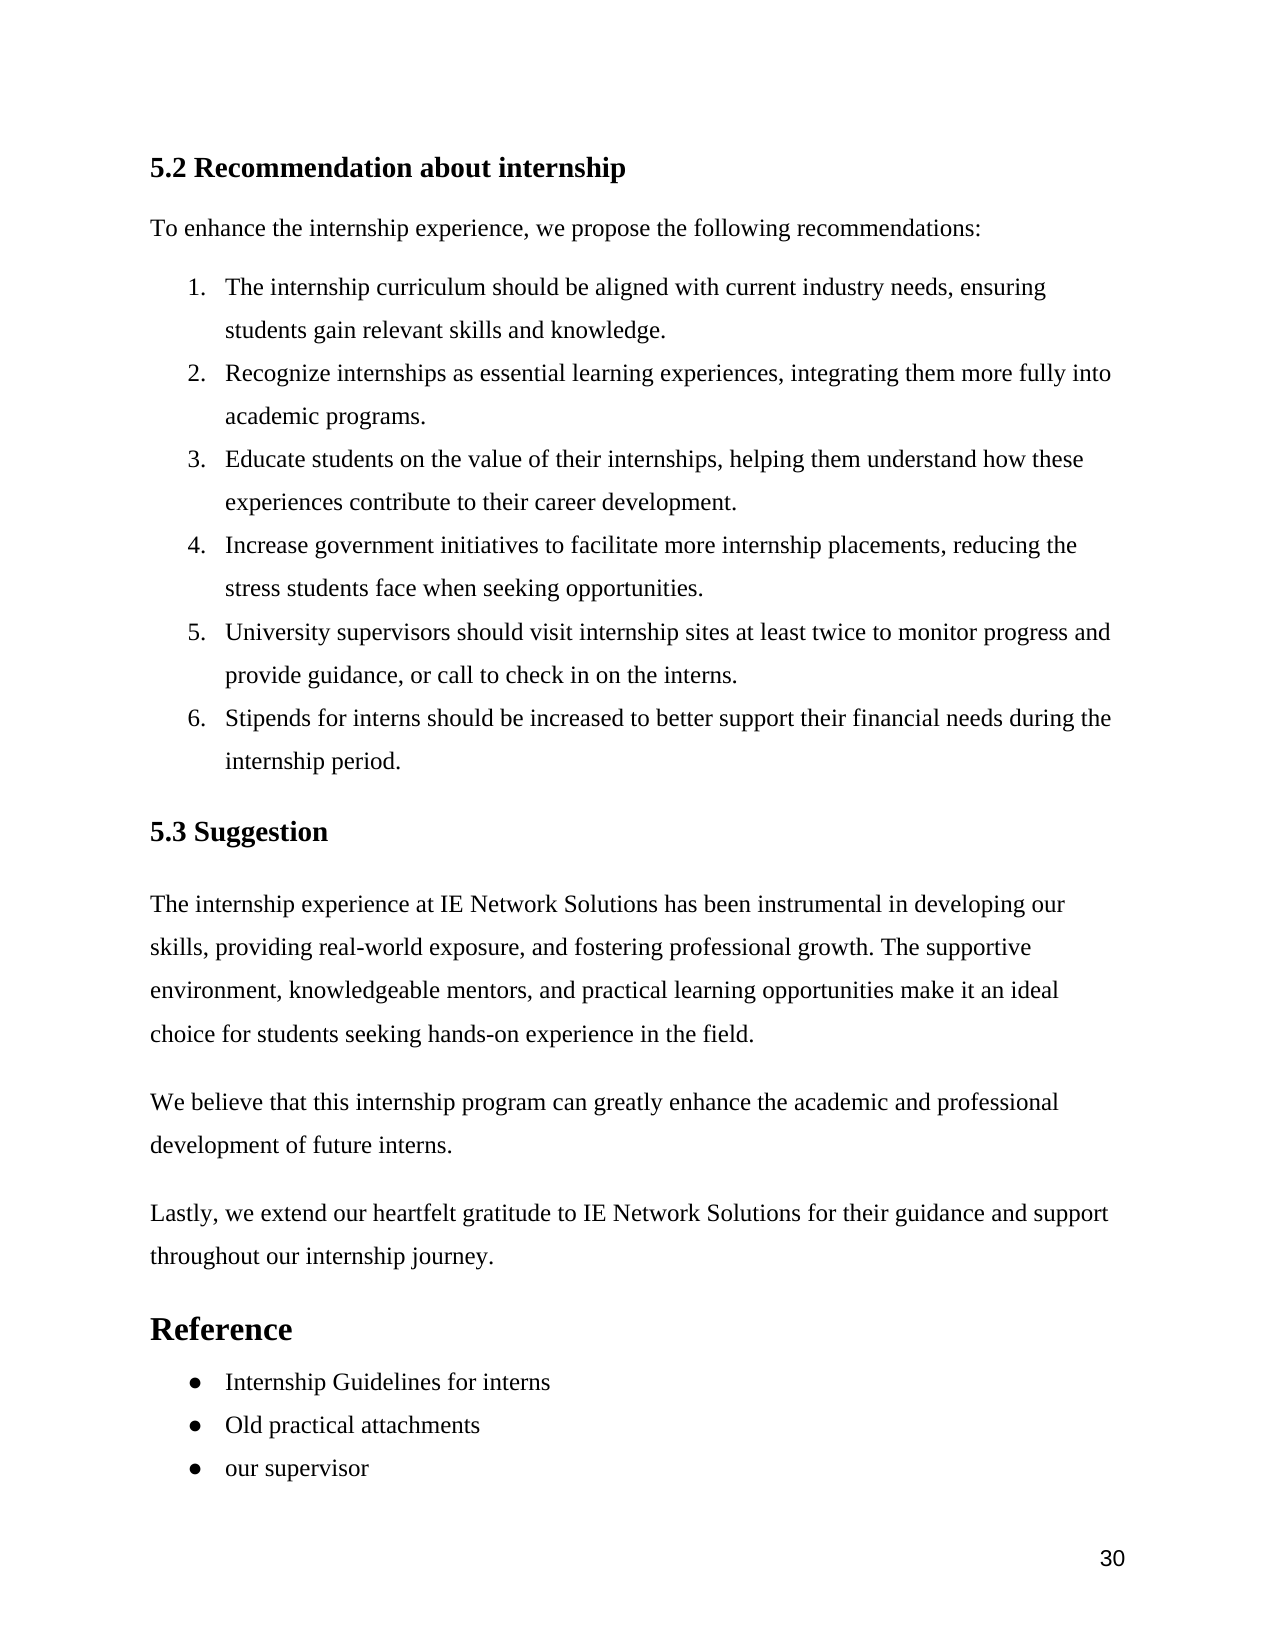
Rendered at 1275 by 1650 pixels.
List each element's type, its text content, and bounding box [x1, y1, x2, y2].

text Lastly, we extend our heartfelt gratitude to IE Network Solutions for their guidance and support throughout our internship journey. [150, 1198, 1125, 1270]
list Stipends for interns should be increased to better support their financial needs during the internship period. [187, 703, 1125, 775]
list Educate students on the value of their internships, helping them understand how these experiences contribute to their career development. [187, 444, 1125, 516]
text The internship experience at IE Network Solutions has been instrumental in developing our skills, providing real-world exposure, and fostering professional growth. The supportive environment, knowledgeable mentors, and practical learning opportunities make it an ideal choice for students seeking hands-on experience in the field. [150, 889, 1125, 1047]
list The internship curriculum should be aligned with current industry needs, ensuring students gain relevant skills and knowledge. [187, 272, 1125, 343]
subtitle 5.3 Suggestion [150, 814, 1125, 848]
list University supervisors should visit internship sites at least twice to monitor progress and provide guidance, or call to check in on the interns. [187, 617, 1125, 688]
text We believe that this internship program can greatly enhance the academic and professional development of future interns. [150, 1087, 1125, 1159]
list Old practical attachments [187, 1410, 1125, 1439]
subtitle 5.2 Recommendation about internship [150, 150, 1125, 183]
list our supervisor [187, 1453, 1125, 1482]
subtitle Reference [150, 1309, 1125, 1348]
text To enhance the internship experience, we propose the following recommendations: [150, 213, 1125, 242]
list Increase government initiatives to facilitate more internship placements, reducing the stress students face when seeking opportunities. [187, 530, 1125, 602]
list Recognize internships as essential learning experiences, integrating them more fully into academic programs. [187, 358, 1125, 430]
list Internship Guidelines for interns [187, 1367, 1125, 1396]
